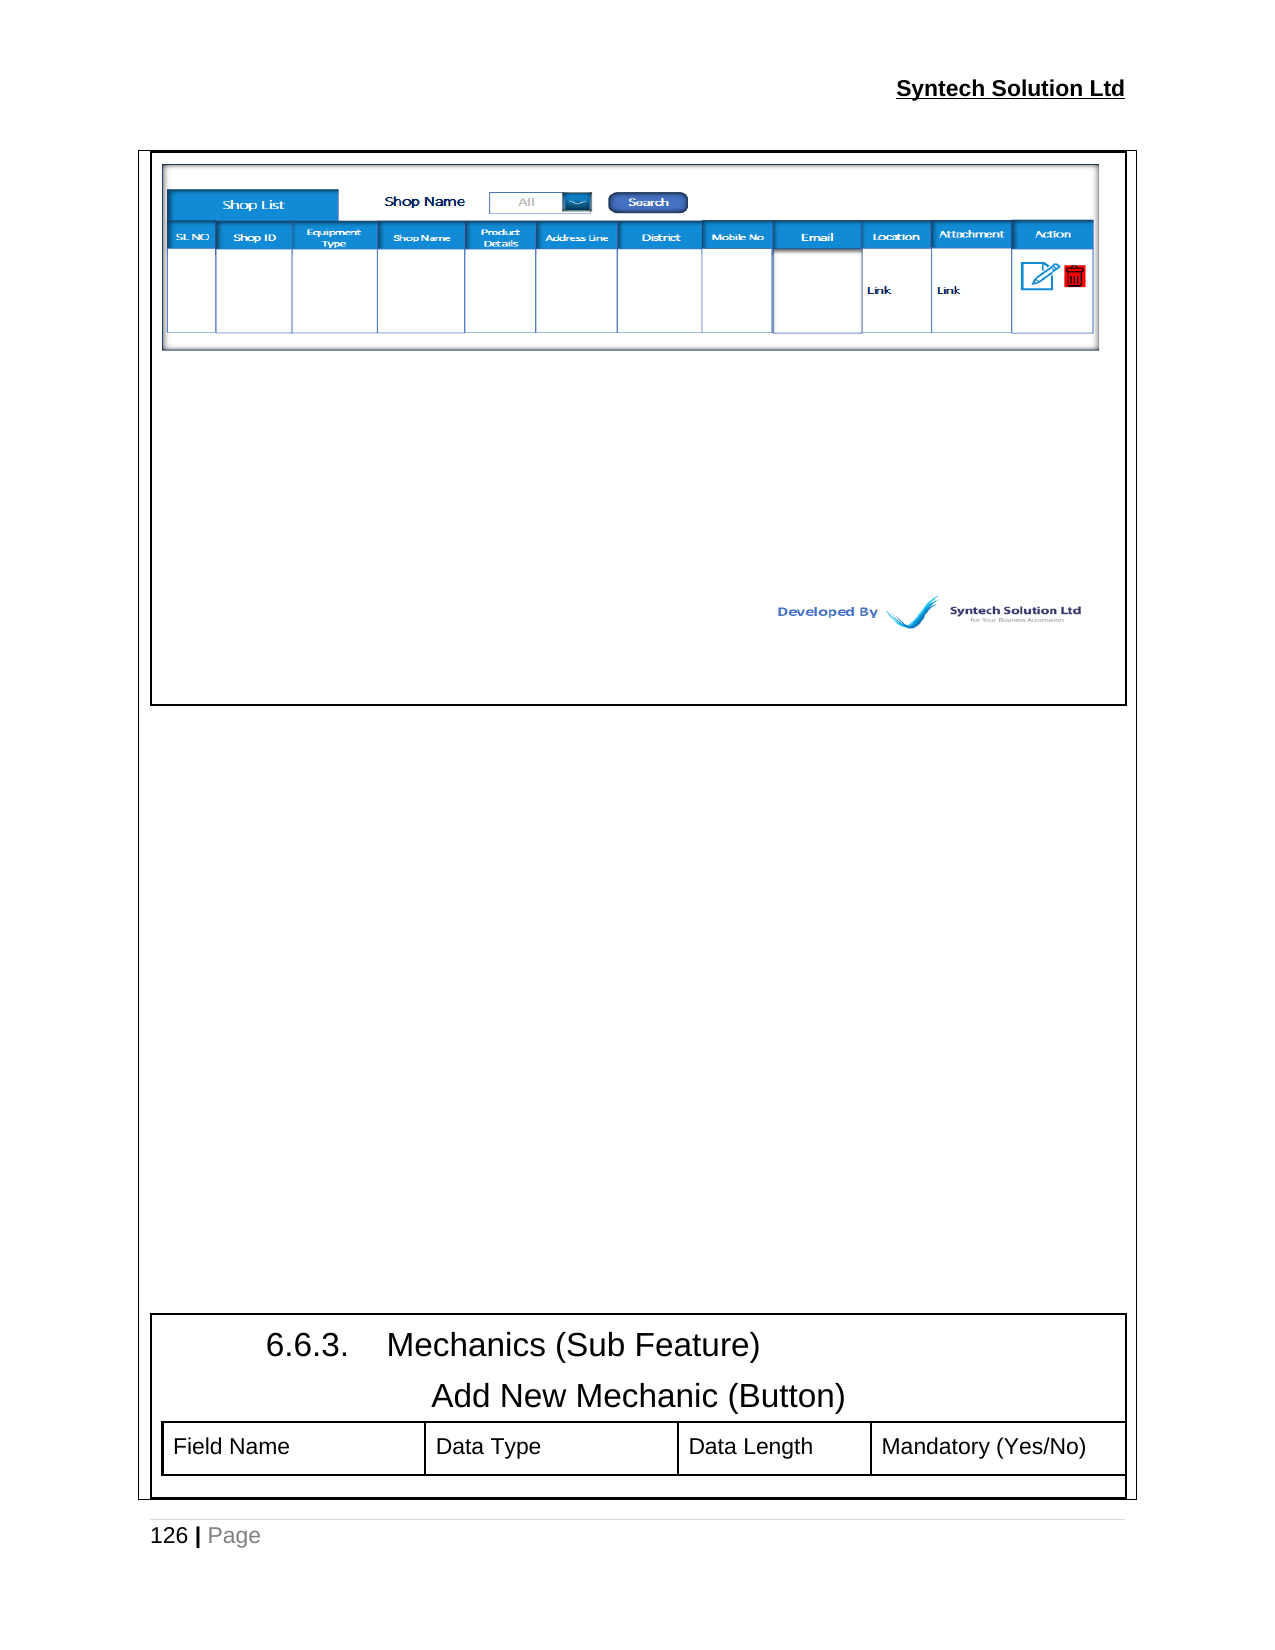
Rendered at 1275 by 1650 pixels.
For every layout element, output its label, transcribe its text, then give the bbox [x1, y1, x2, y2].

picture [161, 163, 1100, 629]
table_header Directory (Feature) This feature is for only entry purposes. Users can enter, delete and edit. List with show district wise. [139, 151, 1136, 1499]
